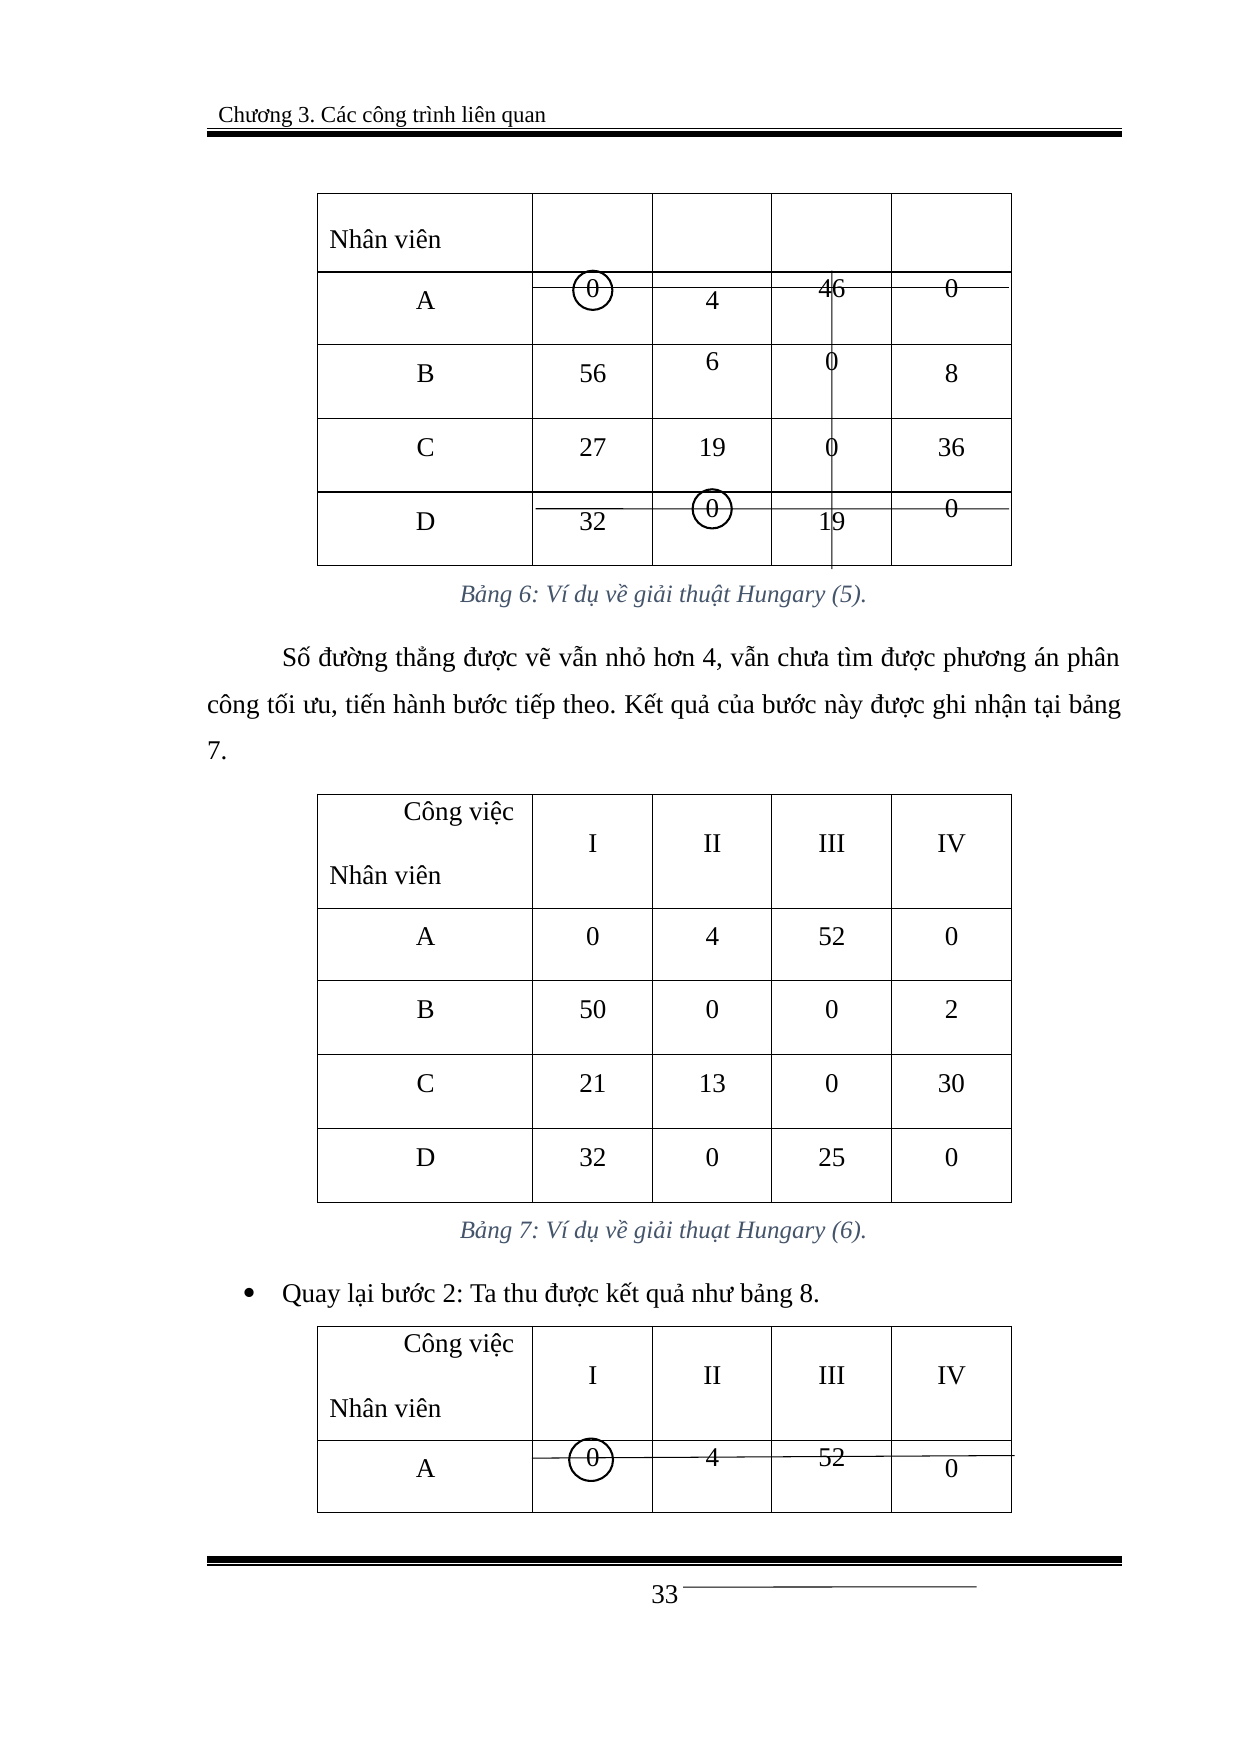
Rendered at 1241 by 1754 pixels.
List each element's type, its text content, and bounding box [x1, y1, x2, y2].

table_header I [533, 795, 652, 908]
table_cell 32 [533, 1129, 652, 1202]
text Bảng 6: Ví dụ về giải thuật Hungary (5). [207, 579, 1122, 608]
table_cell B [318, 345, 532, 417]
table_cell 0 [533, 1441, 652, 1457]
table_cell 19 [833, 510, 891, 565]
table_header Công việc Nhân viên [318, 194, 532, 271]
table_cell 56 [533, 345, 652, 417]
table_cell 0 [892, 493, 1011, 565]
table_cell 52 [772, 1441, 891, 1456]
table_cell 52 [772, 1457, 891, 1512]
table_header III [772, 795, 891, 908]
table_cell 52 [772, 909, 891, 980]
table_header II [653, 1327, 771, 1440]
table_cell 0 [833, 345, 891, 417]
table_cell 19 [772, 510, 831, 565]
table_header Công việc Nhân viên [318, 1327, 532, 1440]
table_cell 0 [892, 1457, 1011, 1512]
table_cell 19 [653, 419, 771, 491]
table_cell 36 [892, 419, 1011, 491]
table_cell D [318, 1129, 532, 1202]
table_cell A [318, 273, 532, 343]
table_cell 30 [892, 1055, 1011, 1128]
table_header I [533, 1327, 652, 1440]
table_cell B [318, 981, 532, 1054]
table_cell A [318, 909, 532, 980]
table_cell 4 [653, 1458, 771, 1512]
table_cell C [318, 1055, 532, 1128]
table_header III [772, 194, 891, 271]
table_cell 0 [653, 510, 771, 565]
table_header III [772, 1327, 891, 1440]
table_cell 2 [892, 981, 1011, 1054]
table_cell 19 [772, 493, 831, 508]
table_cell 0 [533, 288, 652, 343]
table_cell 46 [772, 273, 831, 287]
table_cell 0 [772, 345, 831, 417]
table_header IV [892, 194, 1011, 271]
table_cell 0 [653, 981, 771, 1054]
table_cell 46 [833, 273, 891, 287]
table_cell 0 [653, 1129, 771, 1202]
table_header I [533, 194, 652, 271]
table_cell 46 [833, 288, 891, 343]
table_cell D [318, 493, 532, 565]
table_cell 0 [772, 1055, 891, 1128]
table_cell 19 [833, 493, 891, 508]
table_cell 0 [833, 419, 891, 491]
table_cell 4 [653, 909, 771, 980]
table_header Công việc Nhân viên [318, 795, 532, 908]
table_cell A [318, 1441, 532, 1512]
table_cell 4 [653, 273, 771, 287]
text Số đường thẳng được vẽ vẫn nhỏ hơn 4, vẫn chưa tìm được phương án phân công tối ưu, tiến hành bước tiếp theo. Kết quả của bước này được ghi nhận tại bảng 7. [207, 641, 1122, 766]
table_cell 0 [892, 273, 1011, 343]
text Bảng 7: Ví dụ về giải thuạt Hungary (6). [207, 1215, 1122, 1244]
table_header II [653, 194, 771, 271]
table_cell 46 [772, 288, 831, 343]
table_header IV [892, 795, 1011, 908]
table_cell 32 [533, 493, 652, 565]
table_cell 27 [533, 419, 652, 491]
list Quay lại bước 2: Ta thu được kết quả như bảng 8. [244, 1277, 1122, 1308]
table_cell 0 [892, 909, 1011, 980]
table_cell 0 [892, 1441, 1011, 1455]
table_cell 0 [533, 273, 652, 287]
table_cell 6 [653, 345, 771, 417]
table_cell 0 [772, 981, 891, 1054]
table_cell 0 [653, 493, 771, 508]
table_cell 4 [653, 288, 771, 343]
table_cell 8 [892, 345, 1011, 417]
table_cell 0 [533, 909, 652, 980]
table_cell 13 [653, 1055, 771, 1128]
table_header IV [892, 1327, 1011, 1440]
table_cell 0 [772, 419, 831, 491]
table_header II [653, 795, 771, 908]
table_cell C [318, 419, 532, 491]
table_cell 25 [772, 1129, 891, 1202]
table_cell 21 [533, 1055, 652, 1128]
table_cell 4 [653, 1441, 771, 1456]
table_cell 0 [892, 1129, 1011, 1202]
table_cell 50 [533, 981, 652, 1054]
table_cell 0 [533, 1459, 652, 1512]
